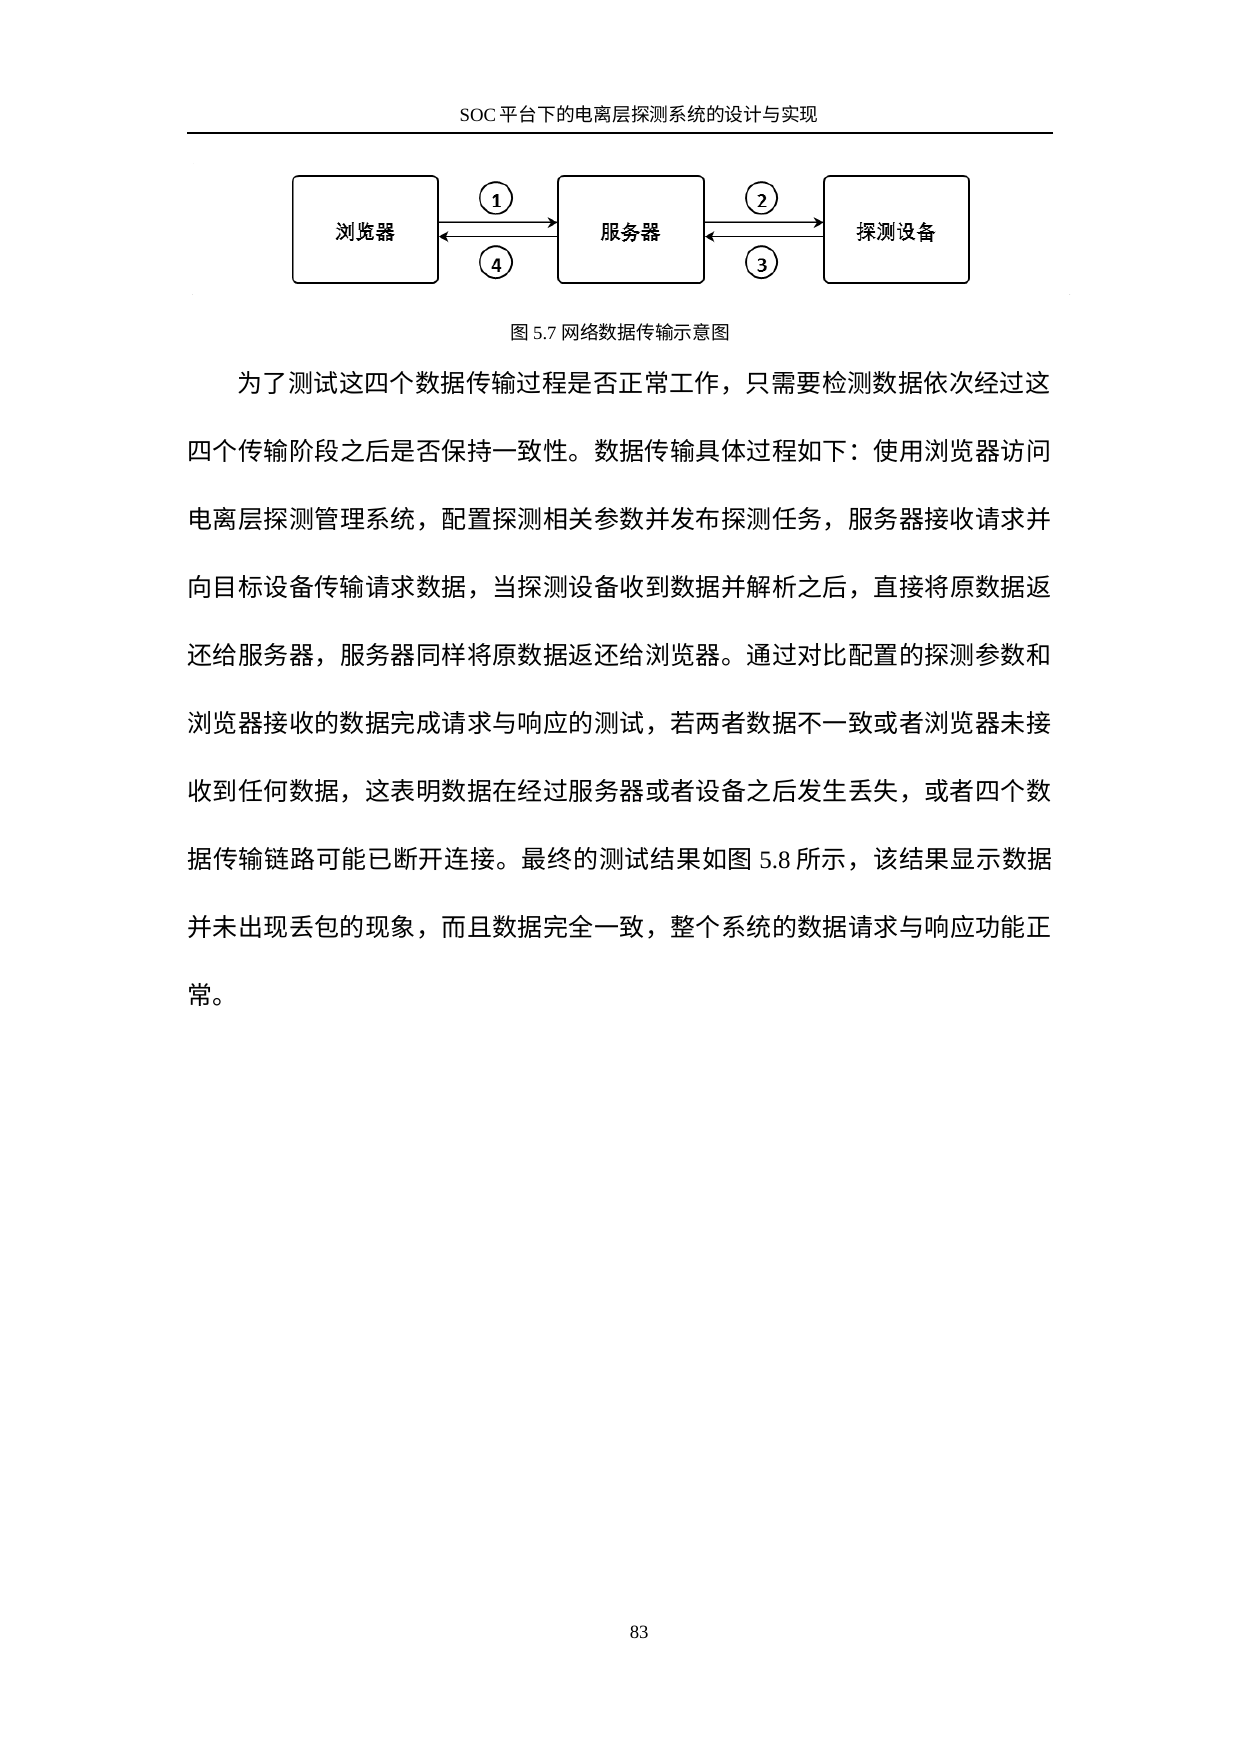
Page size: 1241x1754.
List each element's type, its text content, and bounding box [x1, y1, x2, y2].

text 图5.7 网络数据传输示意图 [187, 314, 1053, 348]
picture [187, 163, 1073, 295]
text 为了测试这四个数据传输过程是否正常工作，只需要检测数据依次经过这四个传输阶段之后是否保持一致性。数据传输具体过程如下：使用浏览器访问电离层探测管理系统，配置探测相关参数并发布探测任务，服务器接收请求并向目标设备传输请求数据，当探测设备收到数据并解析之后，直接将原数据返还给服务器，服务器同样将原数据返还给浏览器。通过对比配置的探测参数和浏览器接收的数据完成请求与响应的测试，若两者数据不一致或者浏览器未接收到任何数据，这表明数据在经过服务器或者设备之后发生丢失，或者四个数据传输链路可能已断开连接。最终的测试结果如图5.8所示，该结果显示数据并未出现丢包的现象，而且数据完全一致，整个系统的数据请求与响应功能正常。 [187, 348, 1053, 1027]
